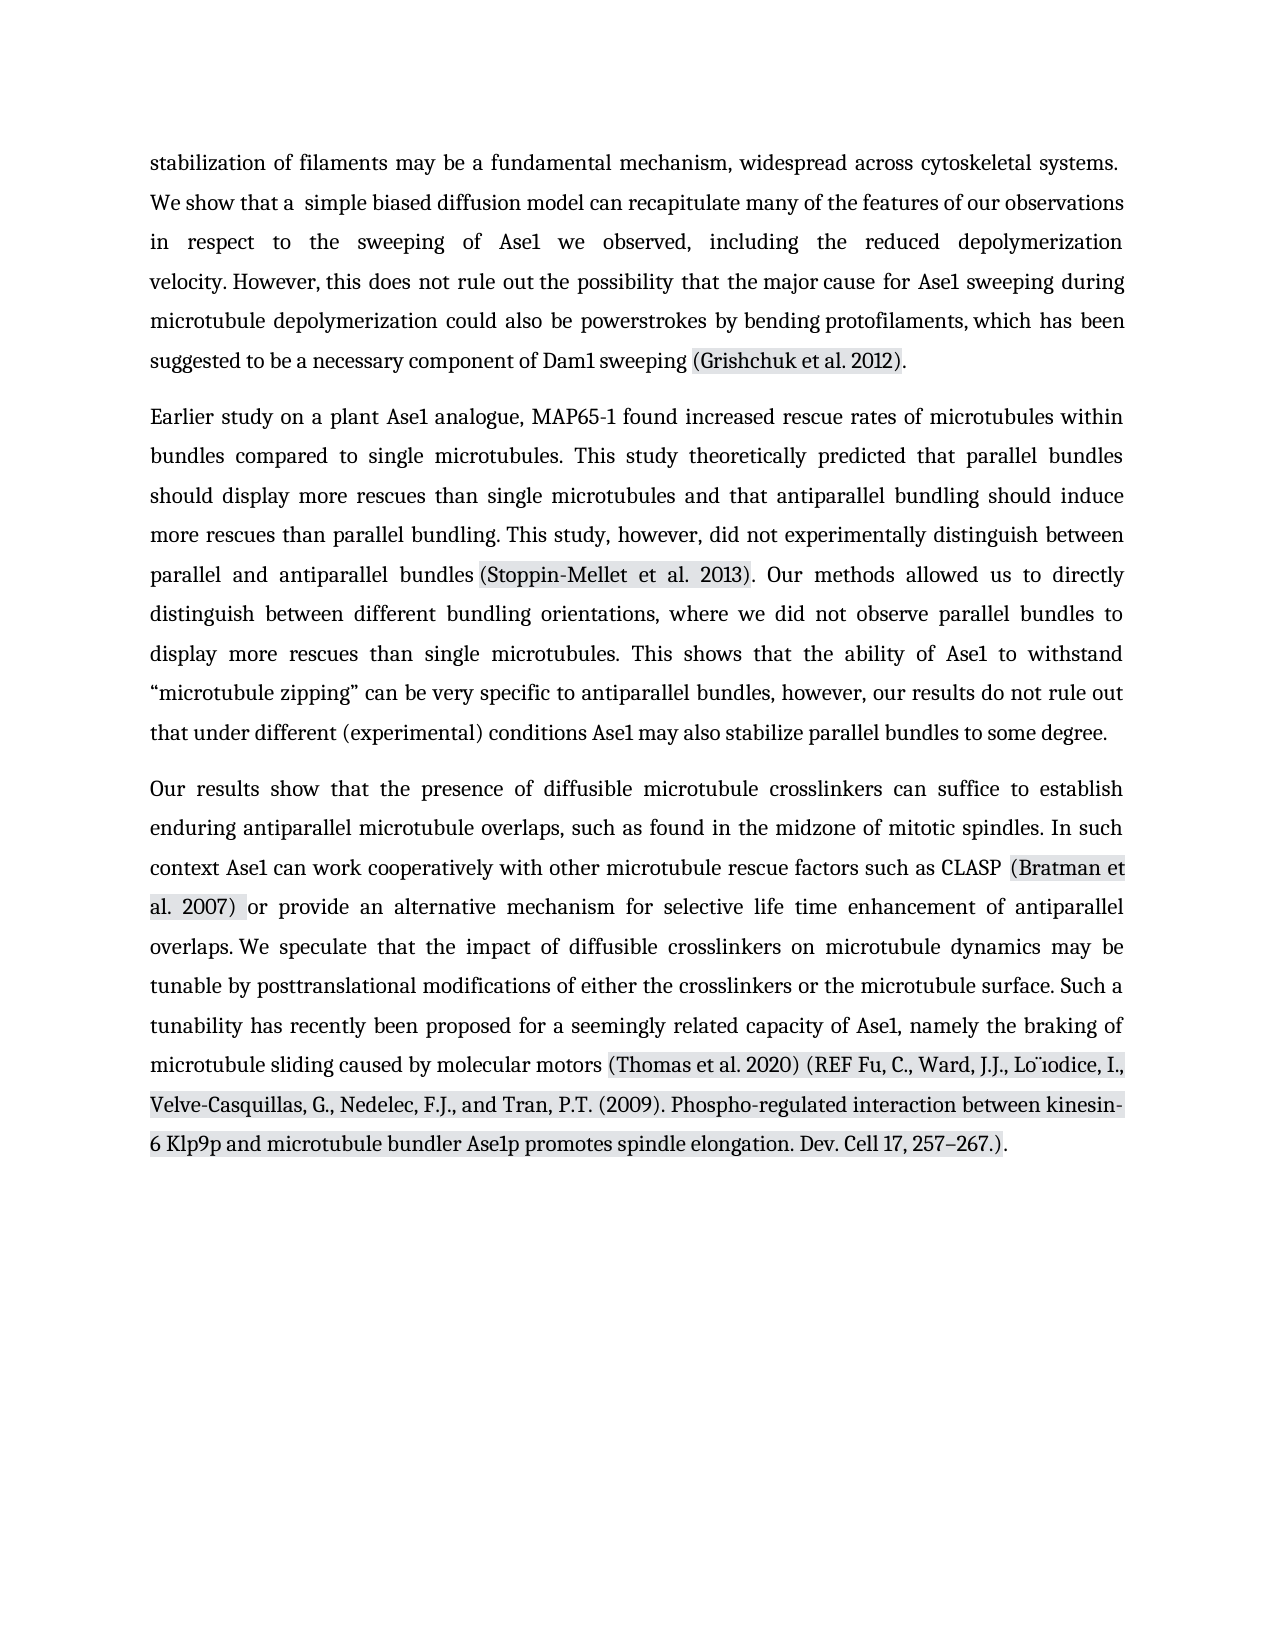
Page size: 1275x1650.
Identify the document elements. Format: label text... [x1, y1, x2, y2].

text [150, 150, 1125, 374]
text Our results show that the presence of diffusible microtubule crosslinkers can suffice to establish enduring antiparallel microtubule overlaps, such as found in the midzone of mitotic spindles. In such context Ase1 can work cooperatively with other microtubule rescue factors such as CLASP (Bratman et al. 2007) or provide an alternative mechanism for selective life time enhancement of antiparallel overlaps. We speculate that the impact of diffusible crosslinkers on microtubule dynamics may be tunable by posttranslational modifications of either the crosslinkers or the microtubule surface. Such a tunability has recently been proposed for a seemingly related capacity of Ase1, namely the braking of microtubule sliding caused by molecular motors (Thomas et al. 2020) (REF Fu, C., Ward, J.J., Lo ̈ıodice, I., Velve-Casquillas, G., Nedelec, F.J., and Tran, P.T. (2009). Phospho-regulated interaction between kinesin-6 Klp9p and microtubule bundler Ase1p promotes spindle elongation. Dev. Cell 17, 257–267.). [150, 776, 1125, 1091]
text Earlier study on a plant Ase1 analogue, MAP65-1 found increased rescue rates of microtubules within bundles compared to single microtubules. This study theoretically predicted that parallel bundles should display more rescues than single microtubules and that antiparallel bundling should induce more rescues than parallel bundling. This study, however, did not experimentally distinguish between parallel and antiparallel bundles (Stoppin-Mellet et al. 2013). Our methods allowed us to directly distinguish between different bundling orientations, where we did not observe parallel bundles to display more rescues than single microtubules. This shows that the ability of Ase1 to withstand “microtubule zipping” can be very specific to antiparallel bundles, however, our results do not rule out that under different (experimental) conditions Ase1 may also stabilize parallel bundles to some degree. [150, 403, 1125, 746]
